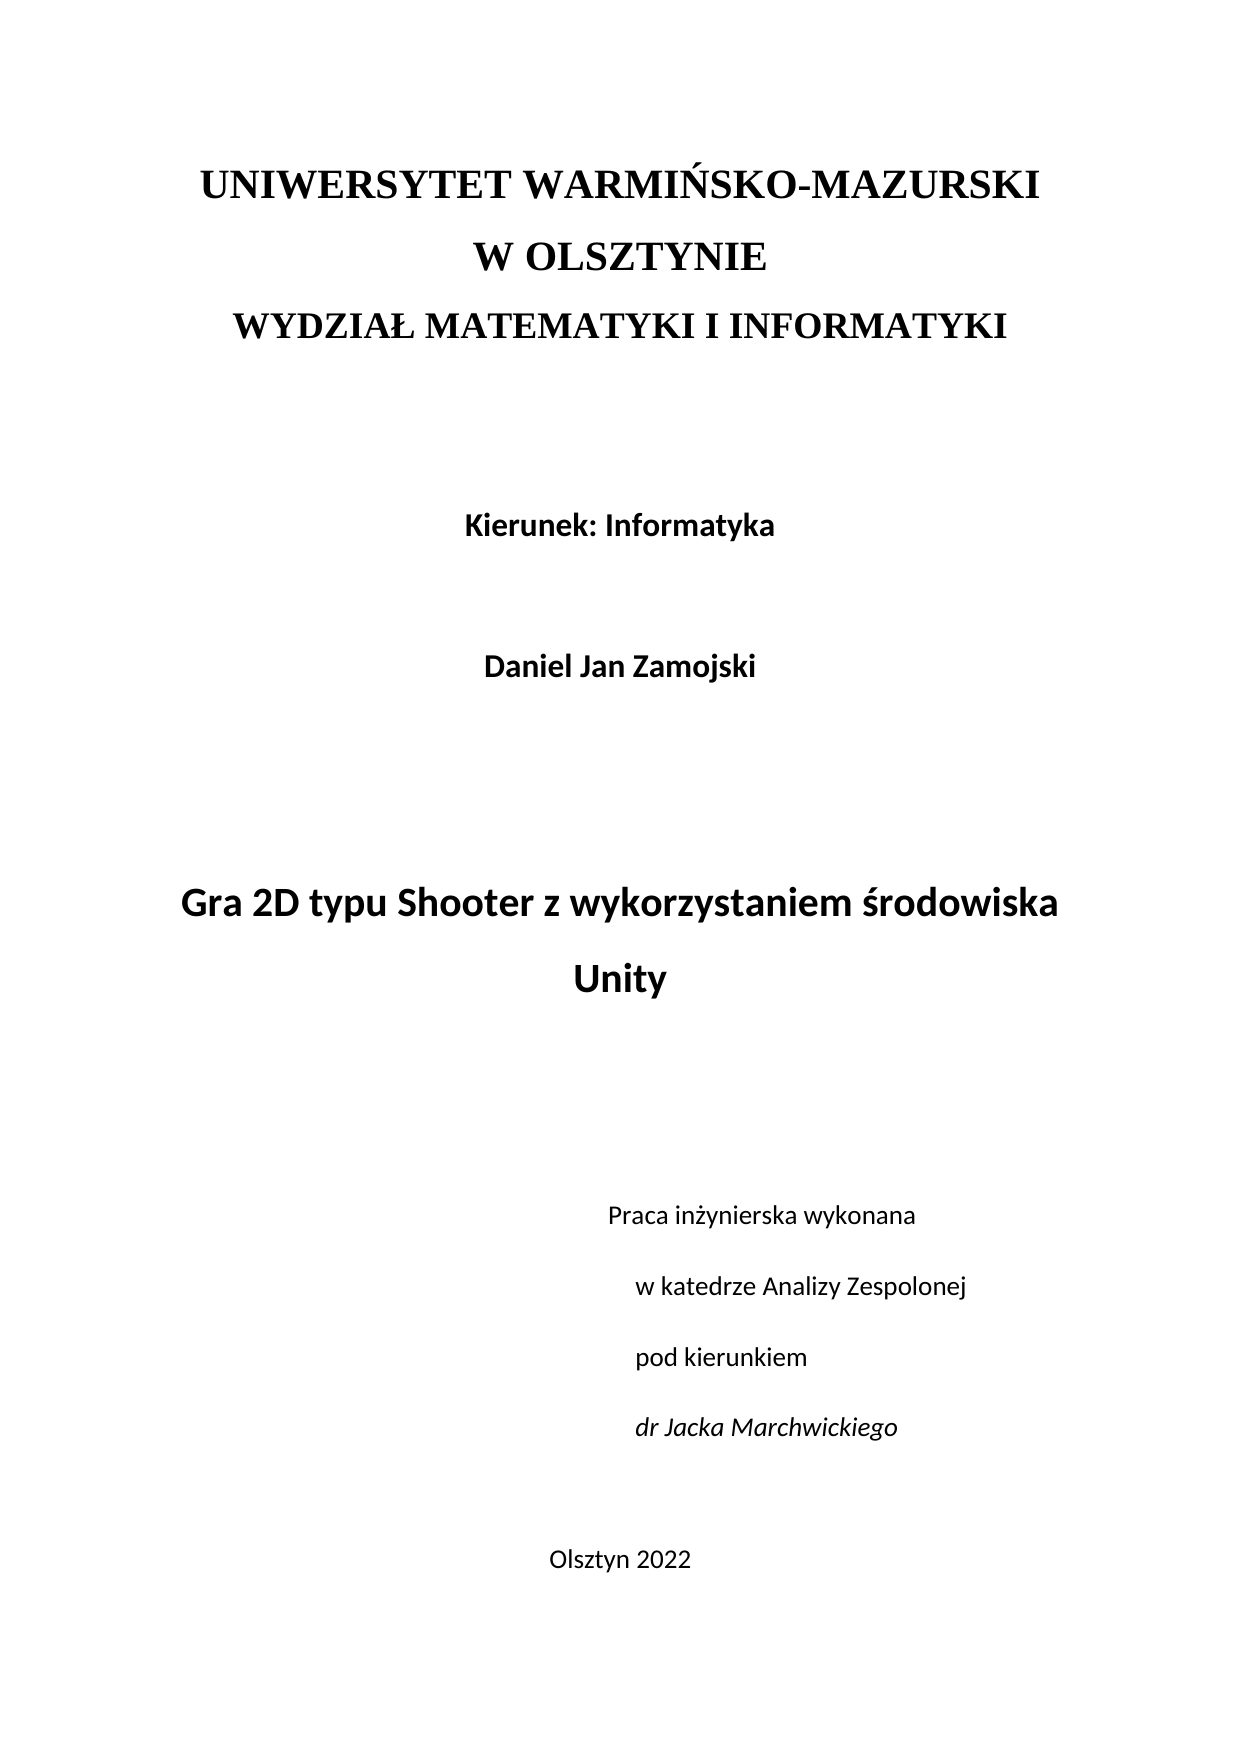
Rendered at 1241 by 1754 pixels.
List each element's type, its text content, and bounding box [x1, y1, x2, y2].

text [148, 1542, 1093, 1575]
text Kierunek: Informatyka [148, 504, 1093, 544]
text w katedrze Analizy Zespolonej [635, 1269, 1093, 1302]
subtitle WYDZIAŁ MATEMATYKI I INFORMATYKI [148, 304, 1093, 347]
text dr Jacka Marchwickiego [635, 1410, 1093, 1443]
text Praca inżynierska wykonana [148, 1198, 1093, 1231]
title UNIWERSYTET WARMIŃSKO-MAZURSKI [148, 160, 1093, 208]
text Gra 2D typu Shooter z wykorzystaniem środowiska Unity [148, 876, 1093, 1003]
text Daniel Jan Zamojski [148, 646, 1093, 686]
text pod kierunkiem [635, 1340, 1093, 1373]
subtitle W OLSZTYNIE [148, 232, 1093, 280]
